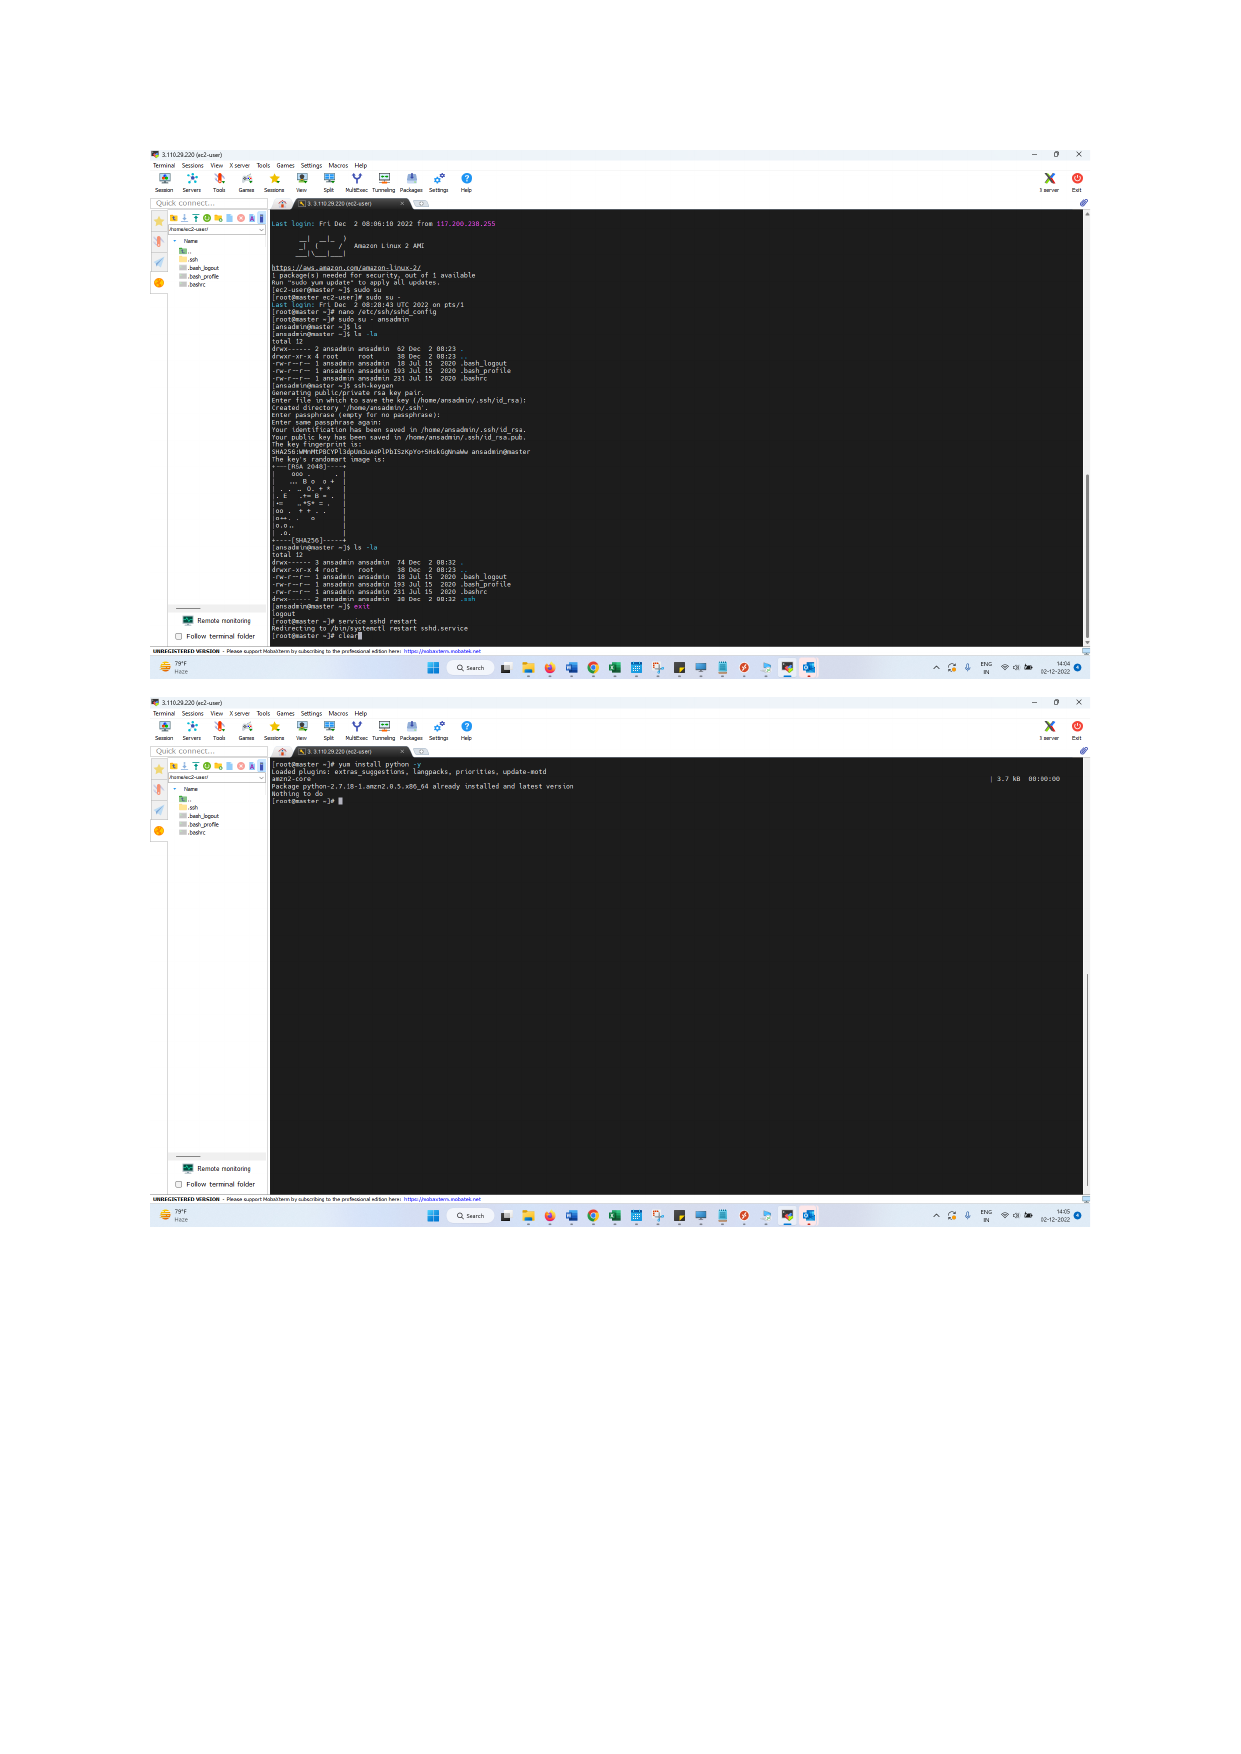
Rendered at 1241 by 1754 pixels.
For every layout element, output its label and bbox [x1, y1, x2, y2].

picture [150, 697, 1091, 1227]
picture [150, 150, 1091, 679]
